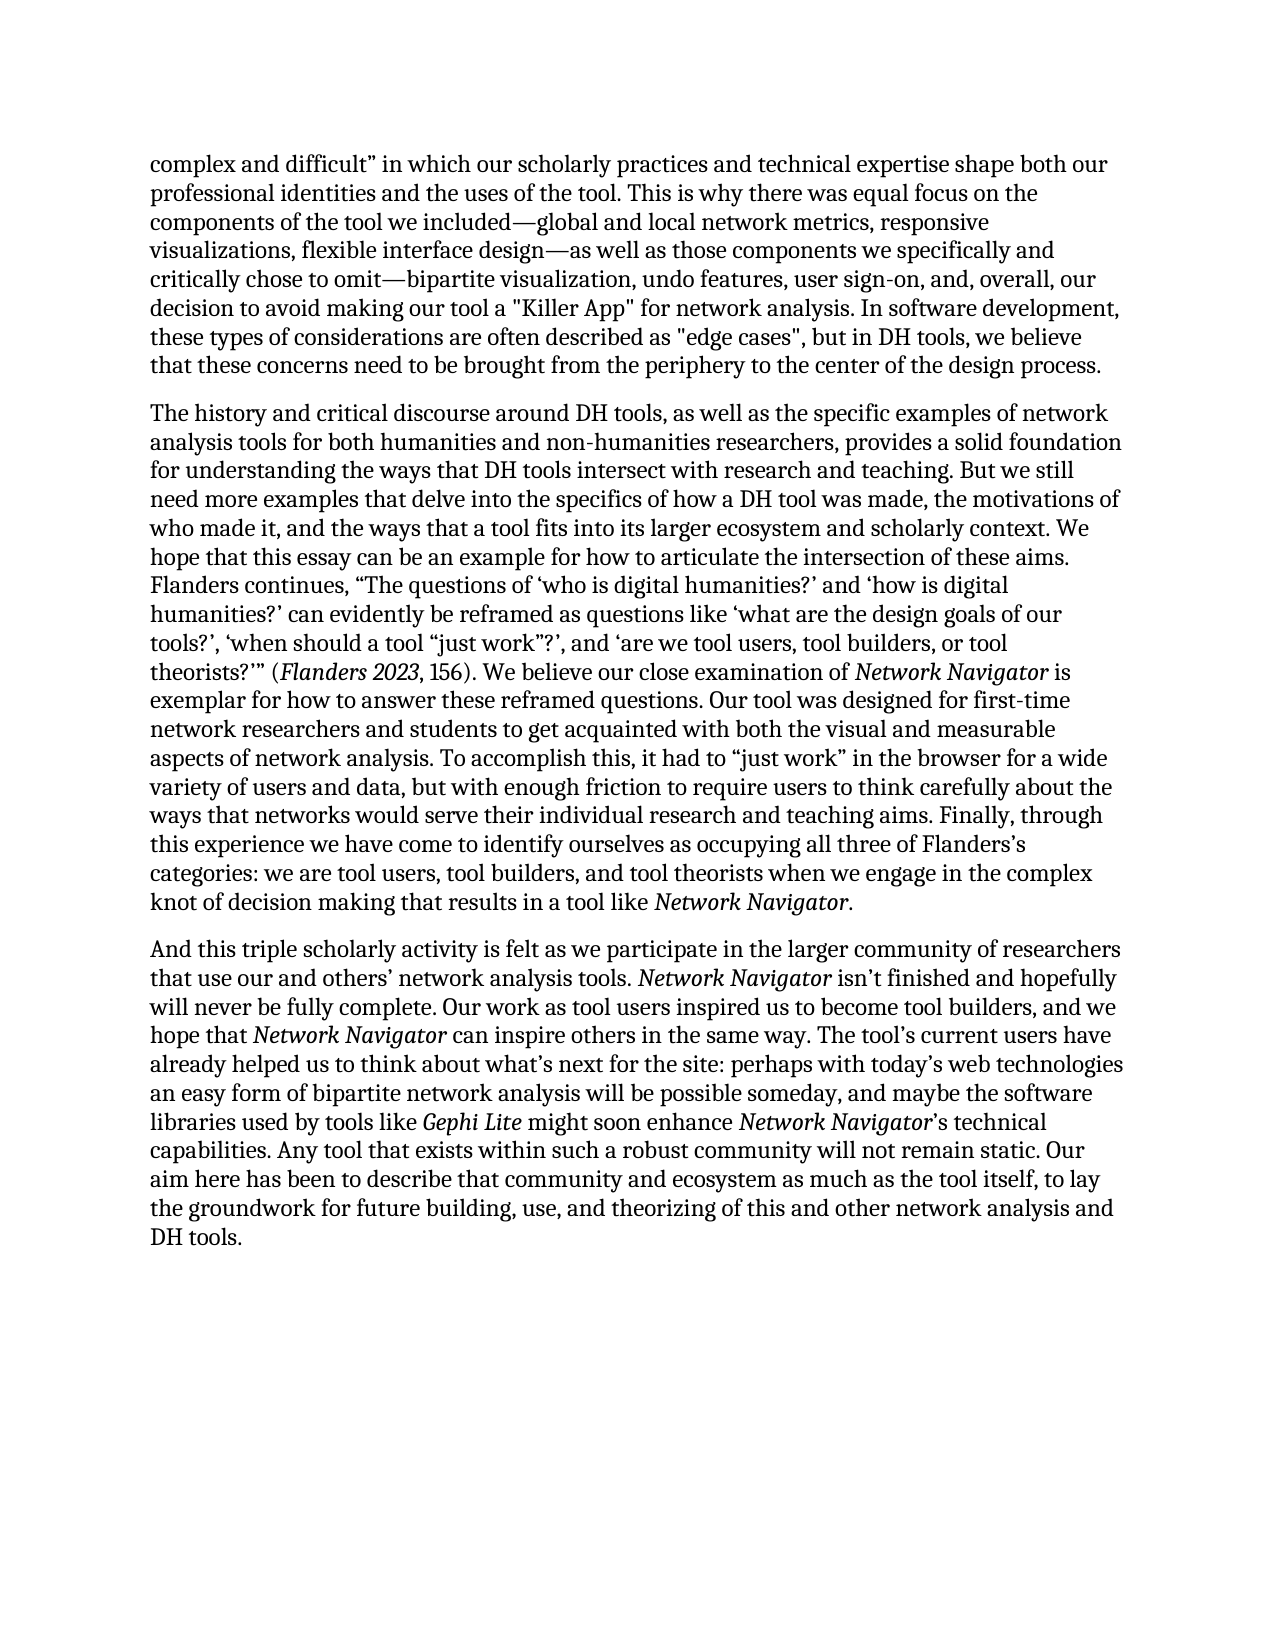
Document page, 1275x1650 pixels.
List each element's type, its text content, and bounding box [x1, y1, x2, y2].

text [150, 150, 1125, 380]
text The history and critical discourse around DH tools, as well as the specific examples of network analysis tools for both humanities and non-humanities researchers, provides a solid foundation for understanding the ways that DH tools intersect with research and teaching. But we still need more examples that delve into the specifics of how a DH tool was made, the motivations of who made it, and the ways that a tool fits into its larger ecosystem and scholarly context. We hope that this essay can be an example for how to articulate the intersection of these aims. Flanders continues, “The questions of ‘who is digital humanities?’ and ‘how is digital humanities?’ can evidently be reframed as questions like ‘what are the design goals of our tools?’, ‘when should a tool “just work”?’, and ‘are we tool users, tool builders, or tool theorists?’” (Flanders 2023, 156). We believe our close examination of Network Navigator is exemplar for how to answer these reframed questions. Our tool was designed for first-time network researchers and students to get acquainted with both the visual and measurable aspects of network analysis. To accomplish this, it had to “just work” in the browser for a wide variety of users and data, but with enough friction to require users to think carefully about the ways that networks would serve their individual research and teaching aims. Finally, through this experience we have come to identify ourselves as occupying all three of Flanders’s categories: we are tool users, tool builders, and tool theorists when we engage in the complex knot of decision making that results in a tool like Network Navigator. [150, 399, 1125, 916]
text And this triple scholarly activity is felt as we participate in the larger community of researchers that use our and others’ network analysis tools. Network Navigator isn’t finished and hopefully will never be fully complete. Our work as tool users inspired us to become tool builders, and we hope that Network Navigator can inspire others in the same way. The tool’s current users have already helped us to think about what’s next for the site: perhaps with today’s web technologies an easy form of bipartite network analysis will be possible someday, and maybe the software libraries used by tools like Gephi Lite might soon enhance Network Navigator’s technical capabilities. Any tool that exists within such a robust community will not remain static. Our aim here has been to describe that community and ecosystem as much as the tool itself, to lay the groundwork for future building, use, and theorizing of this and other network analysis and DH tools. [150, 935, 1125, 1251]
